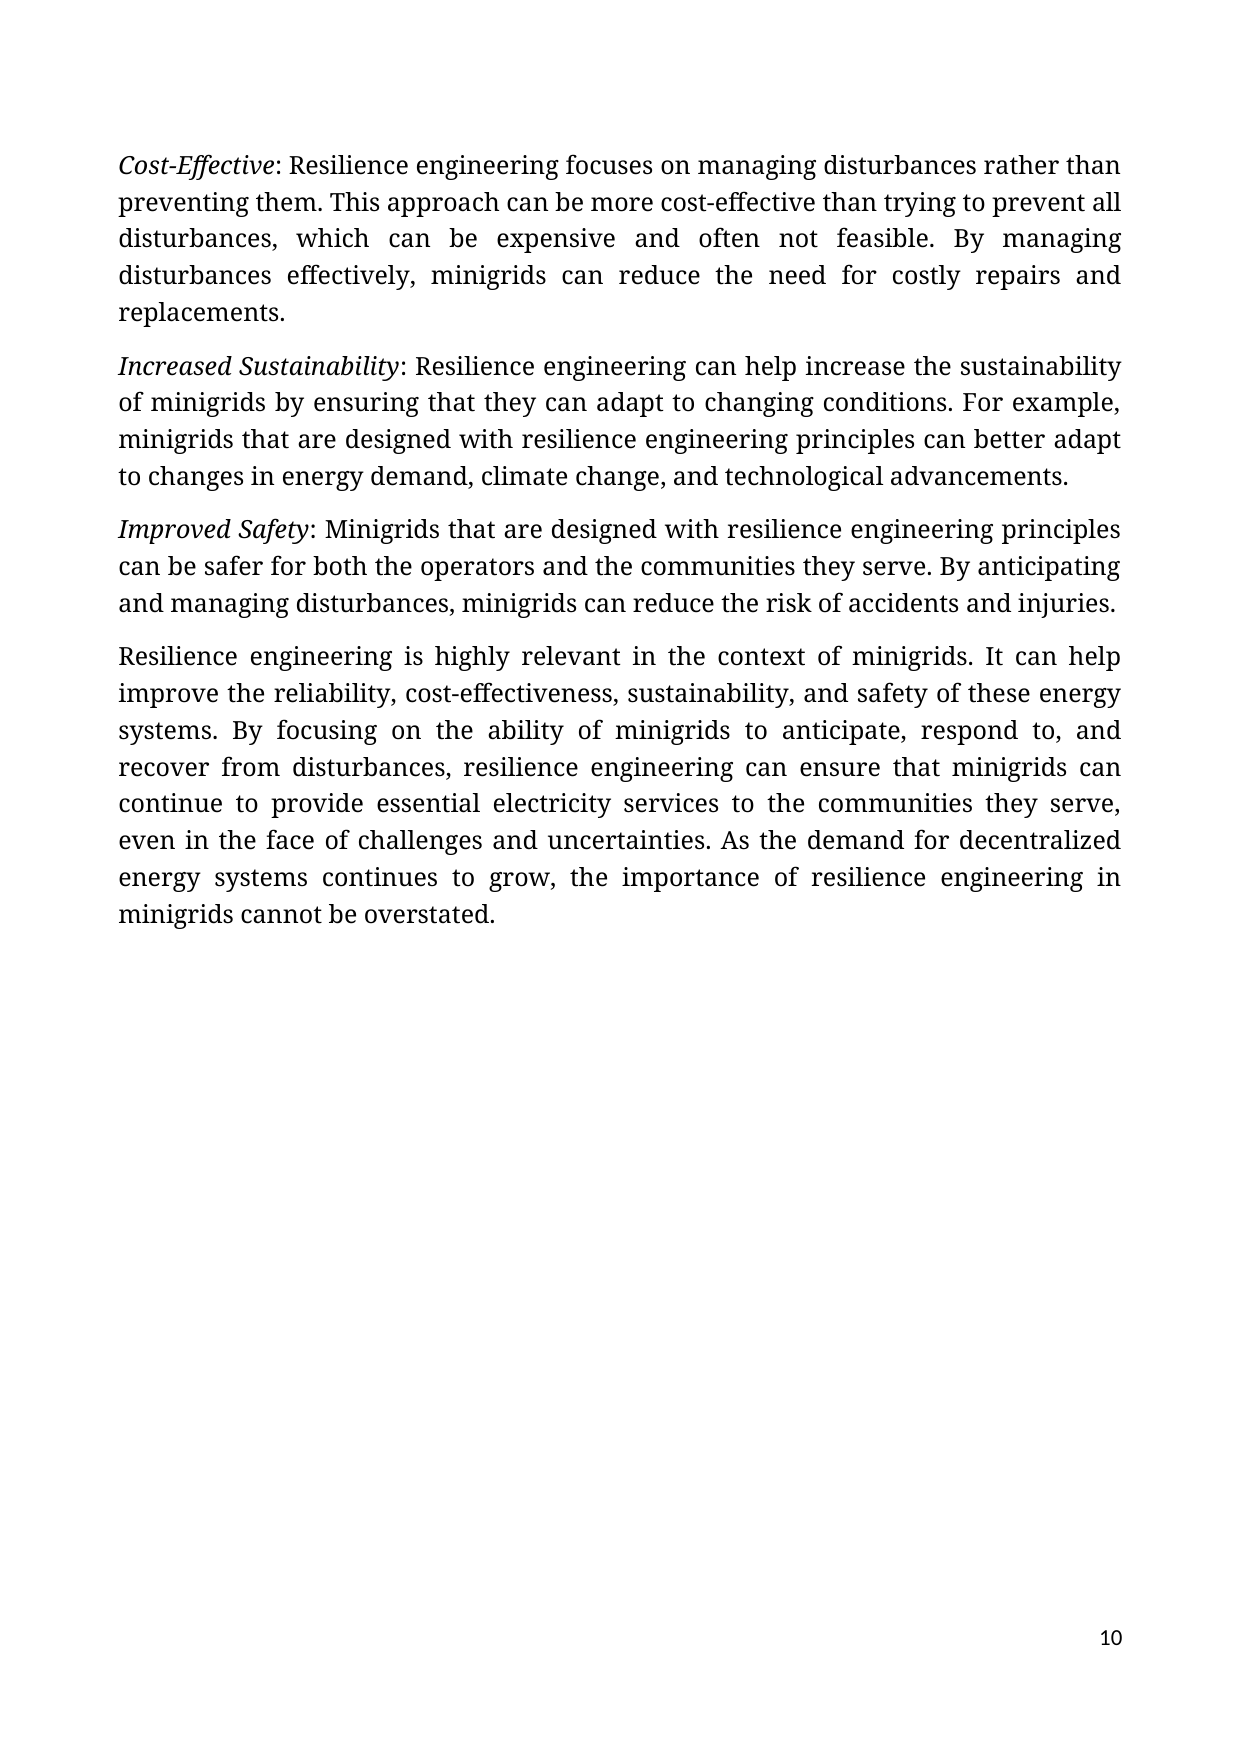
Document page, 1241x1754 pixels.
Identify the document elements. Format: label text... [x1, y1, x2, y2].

text Improved Safety: Minigrids that are designed with resilience engineering principles can be safer for both the operators and the communities they serve. By anticipating and managing disturbances, minigrids can reduce the risk of accidents and injuries. [118, 512, 1122, 619]
text Cost-Effective: Resilience engineering focuses on managing disturbances rather than preventing them. This approach can be more cost-effective than trying to prevent all disturbances, which can be expensive and often not feasible. By managing disturbances effectively, minigrids can reduce the need for costly repairs and replacements. [118, 148, 1122, 329]
text Resilience engineering is highly relevant in the context of minigrids. It can help improve the reliability, cost-effectiveness, sustainability, and safety of these energy systems. By focusing on the ability of minigrids to anticipate, respond to, and recover from disturbances, resilience engineering can ensure that minigrids can continue to provide essential electricity services to the communities they serve, even in the face of challenges and uncertainties. As the demand for decentralized energy systems continues to grow, the importance of resilience engineering in minigrids cannot be overstated. [118, 639, 1122, 930]
text Increased Sustainability: Resilience engineering can help increase the sustainability of minigrids by ensuring that they can adapt to changing conditions. For example, minigrids that are designed with resilience engineering principles can better adapt to changes in energy demand, climate change, and technological advancements. [118, 348, 1122, 492]
